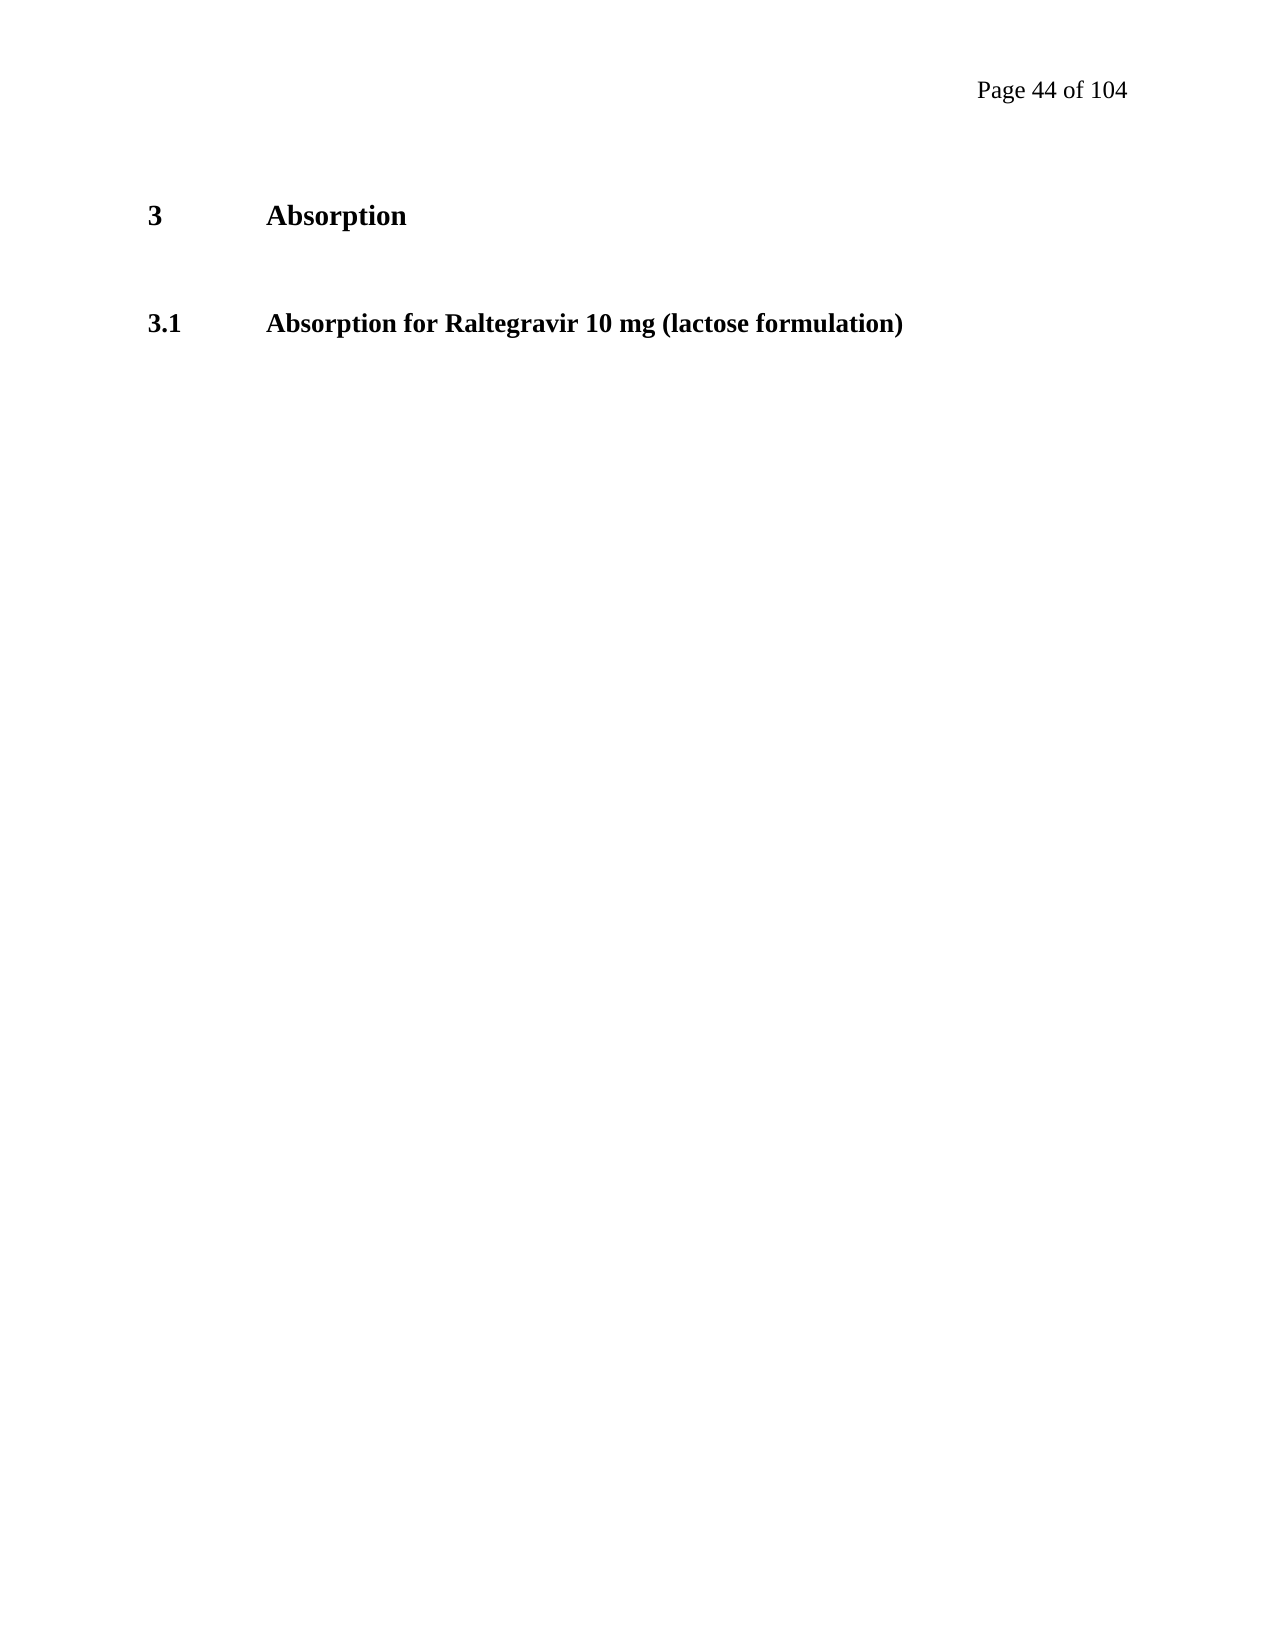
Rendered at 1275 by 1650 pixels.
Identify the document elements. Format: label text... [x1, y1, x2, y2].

subtitle Absorption for Raltegravir 10 mg (lactose formulation) [148, 307, 1127, 338]
subtitle Absorption [148, 198, 1127, 231]
